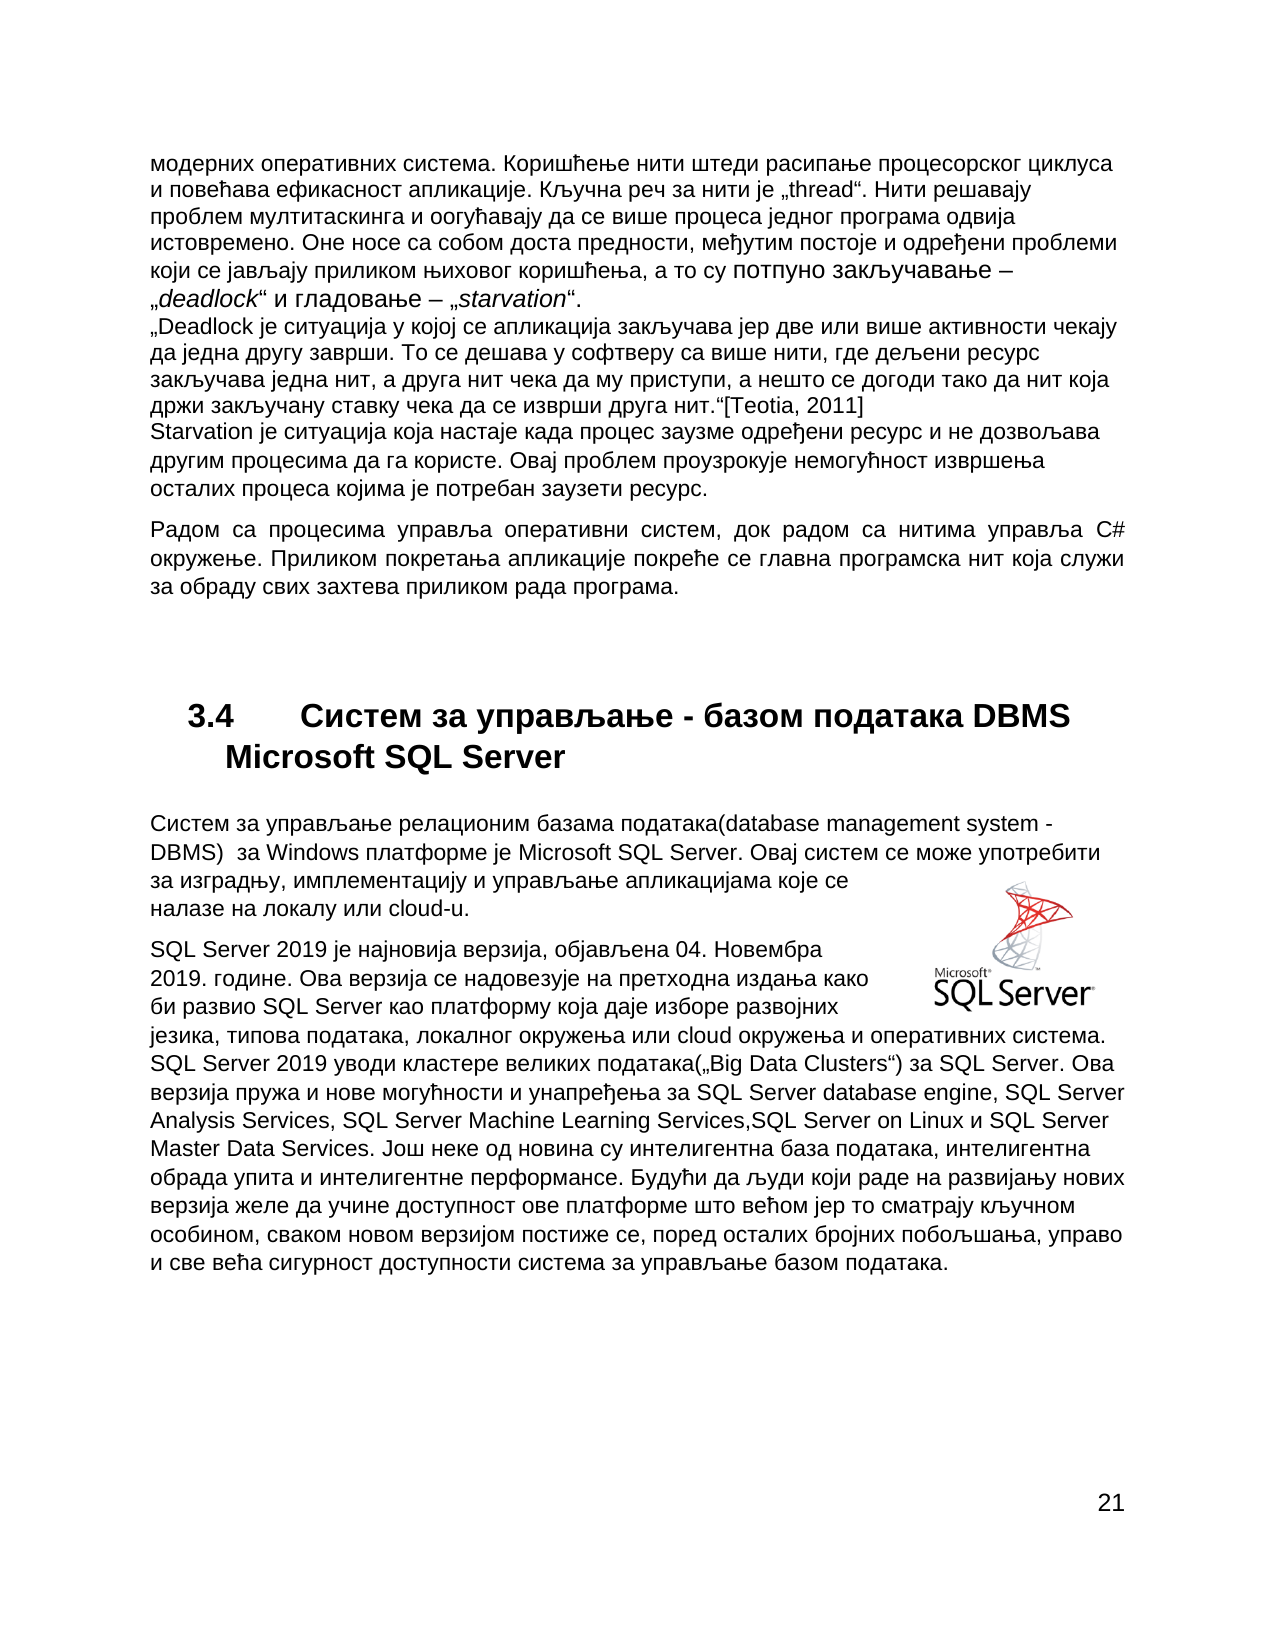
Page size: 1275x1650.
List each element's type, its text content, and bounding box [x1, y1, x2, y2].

text SQL Server 2019 је најновија верзија, oбјављена 04. Новембра 2019. године. Ова верзија се надовезује на претходна издања како би развио SQL Server као платформу која даје изборе развојних језика, типова података, локалног окружења или cloud окружења и оперативних система. SQL Server 2019 уводи кластере великих података(„Big Data Clusters“) за SQL Server. Ова верзија пружа и нове могућности и унапређења за SQL Server database engine, SQL Server Analysis Services, SQL Server Machine Learning Services,SQL Server on Linux и SQL Server Master Data Services. Још неке од новина су интелигентна база података, интелигентна обрада упита и интелигентне перформансе. Будући да људи који раде на развијању нових верзија желе да учине доступност ове платформе што већом јер то сматрају кључном особином, сваком новом верзијом постиже се, поред осталих бројних побољшања, управо и све већа сигурност доступности система за управљање базом података. [150, 936, 1125, 1275]
subtitle Систем за управљање - базом података DBMS Microsoft SQL Server [187, 696, 1125, 776]
text „Deadlock је ситуација у којој се апликација закључава јер две или више активности чекају да једна другу заврши. То се дешава у софтверу са више нити, где дељени ресурс закључава једна нит, а друга нит чека да му приступи, а нешто се догоди тако да нит која држи закључану ставку чека да се изврши друга нит.“[Teotia, 2011] [150, 313, 1125, 418]
picture [903, 877, 1122, 1012]
text Starvation је ситуација која настаје када процес заузме одређени ресурс и не дозвољава другим процесима да га користе. Овај проблем проузрокује немогућност извршења осталих процеса којима је потребан заузети ресурс. [150, 418, 1125, 502]
text Систем за управљање релационим базама података(database management system - DBMS) за Windows платформе је Microsoft SQL Server. Овај систем се може употребити за изградњу, имплементацију и управљање апликацијама које се налазе на локалу или cloud-u. [150, 810, 1125, 922]
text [150, 150, 1125, 313]
text Радом са процесима управља оперативни систем, док радом са нитима управља C# окружење. Приликом покретања апликације покреће се главна програмска нит која служи за обраду свих захтева приликом рада програма. [150, 516, 1125, 599]
